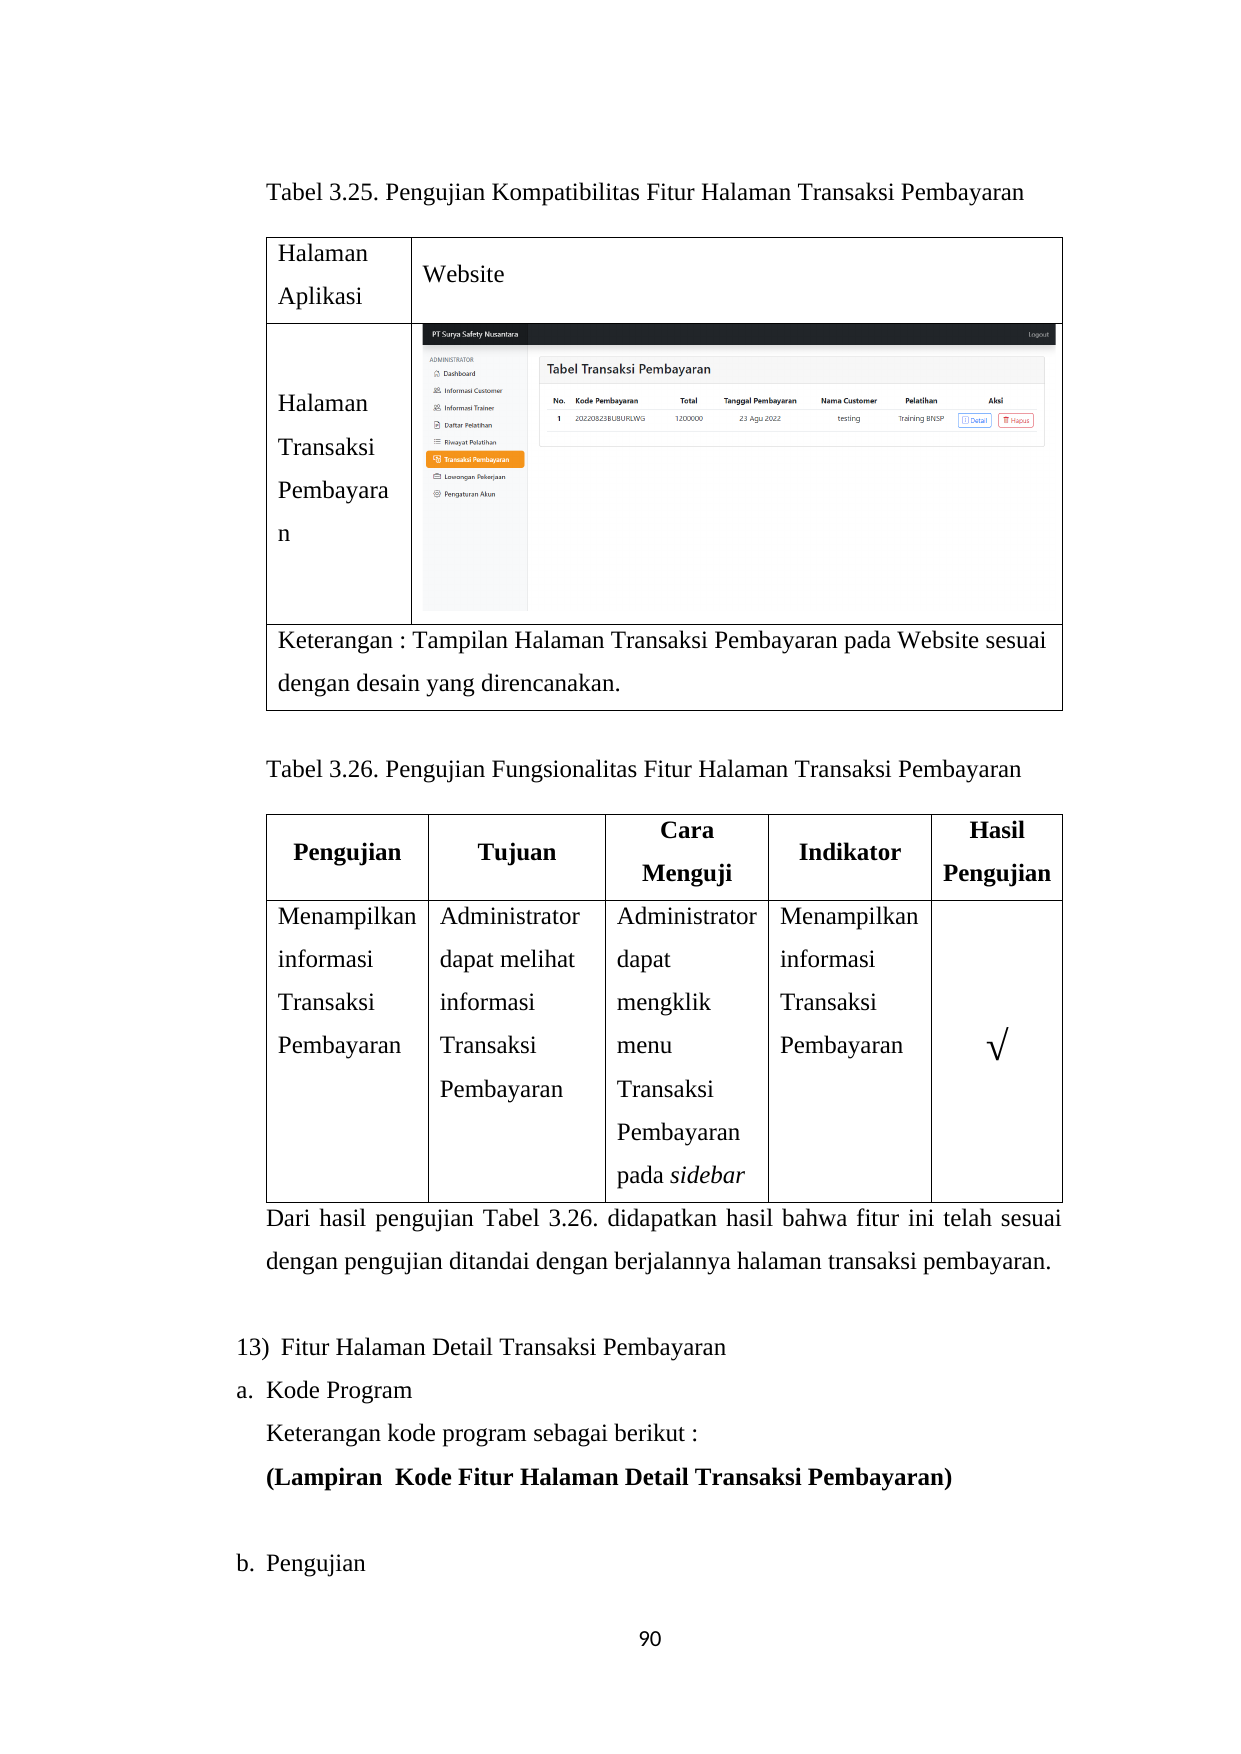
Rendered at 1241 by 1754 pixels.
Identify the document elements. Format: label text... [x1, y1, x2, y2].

list Pengujian [236, 1548, 1063, 1577]
table_cell Menampilkan informasi Transaksi Pembayaran [267, 901, 428, 1202]
table_header Indikator [769, 815, 931, 900]
list Dari hasil pengujian Tabel 3.26. didapatkan hasil bahwa fitur ini telah sesuai dengan pengujian ditandai dengan berjalannya halaman transaksi pembayaran. [266, 1203, 1063, 1275]
table_cell [412, 324, 1062, 624]
table_header Cara Menguji [606, 815, 768, 900]
list Tabel 3.26. Pengujian Fungsionalitas Fitur Halaman Transaksi Pembayaran [266, 754, 1063, 783]
table_header Tujuan [429, 815, 605, 900]
list Fitur Halaman Detail Transaksi Pembayaran [236, 1332, 1063, 1361]
picture [422, 324, 1056, 611]
table_header Pengujian [267, 815, 428, 900]
table_cell Menampilkan informasi Transaksi Pembayaran [769, 901, 931, 1202]
table_header Website [412, 238, 1062, 323]
list Tabel 3.25. Pengujian Kompatibilitas Fitur Halaman Transaksi Pembayaran [266, 177, 1063, 206]
table_cell Halaman Transaksi Pembayaran [267, 324, 411, 624]
table_cell √ [932, 901, 1062, 1202]
table_cell Keterangan : Tampilan Halaman Transaksi Pembayaran pada Website sesuai dengan desain yang direncanakan. [267, 625, 1062, 710]
table_header Hasil Pengujian [932, 815, 1062, 900]
list Kode Program [236, 1375, 1063, 1404]
table_header Halaman Aplikasi [267, 238, 411, 323]
table_cell Administrator dapat mengklik menu Transaksi Pembayaran pada sidebar [606, 901, 768, 1202]
list (Lampiran Kode Fitur Halaman Detail Transaksi Pembayaran) [266, 1462, 1063, 1490]
list Keterangan kode program sebagai berikut : [266, 1418, 1063, 1447]
table_cell Administrator dapat melihat informasi Transaksi Pembayaran [429, 901, 605, 1202]
